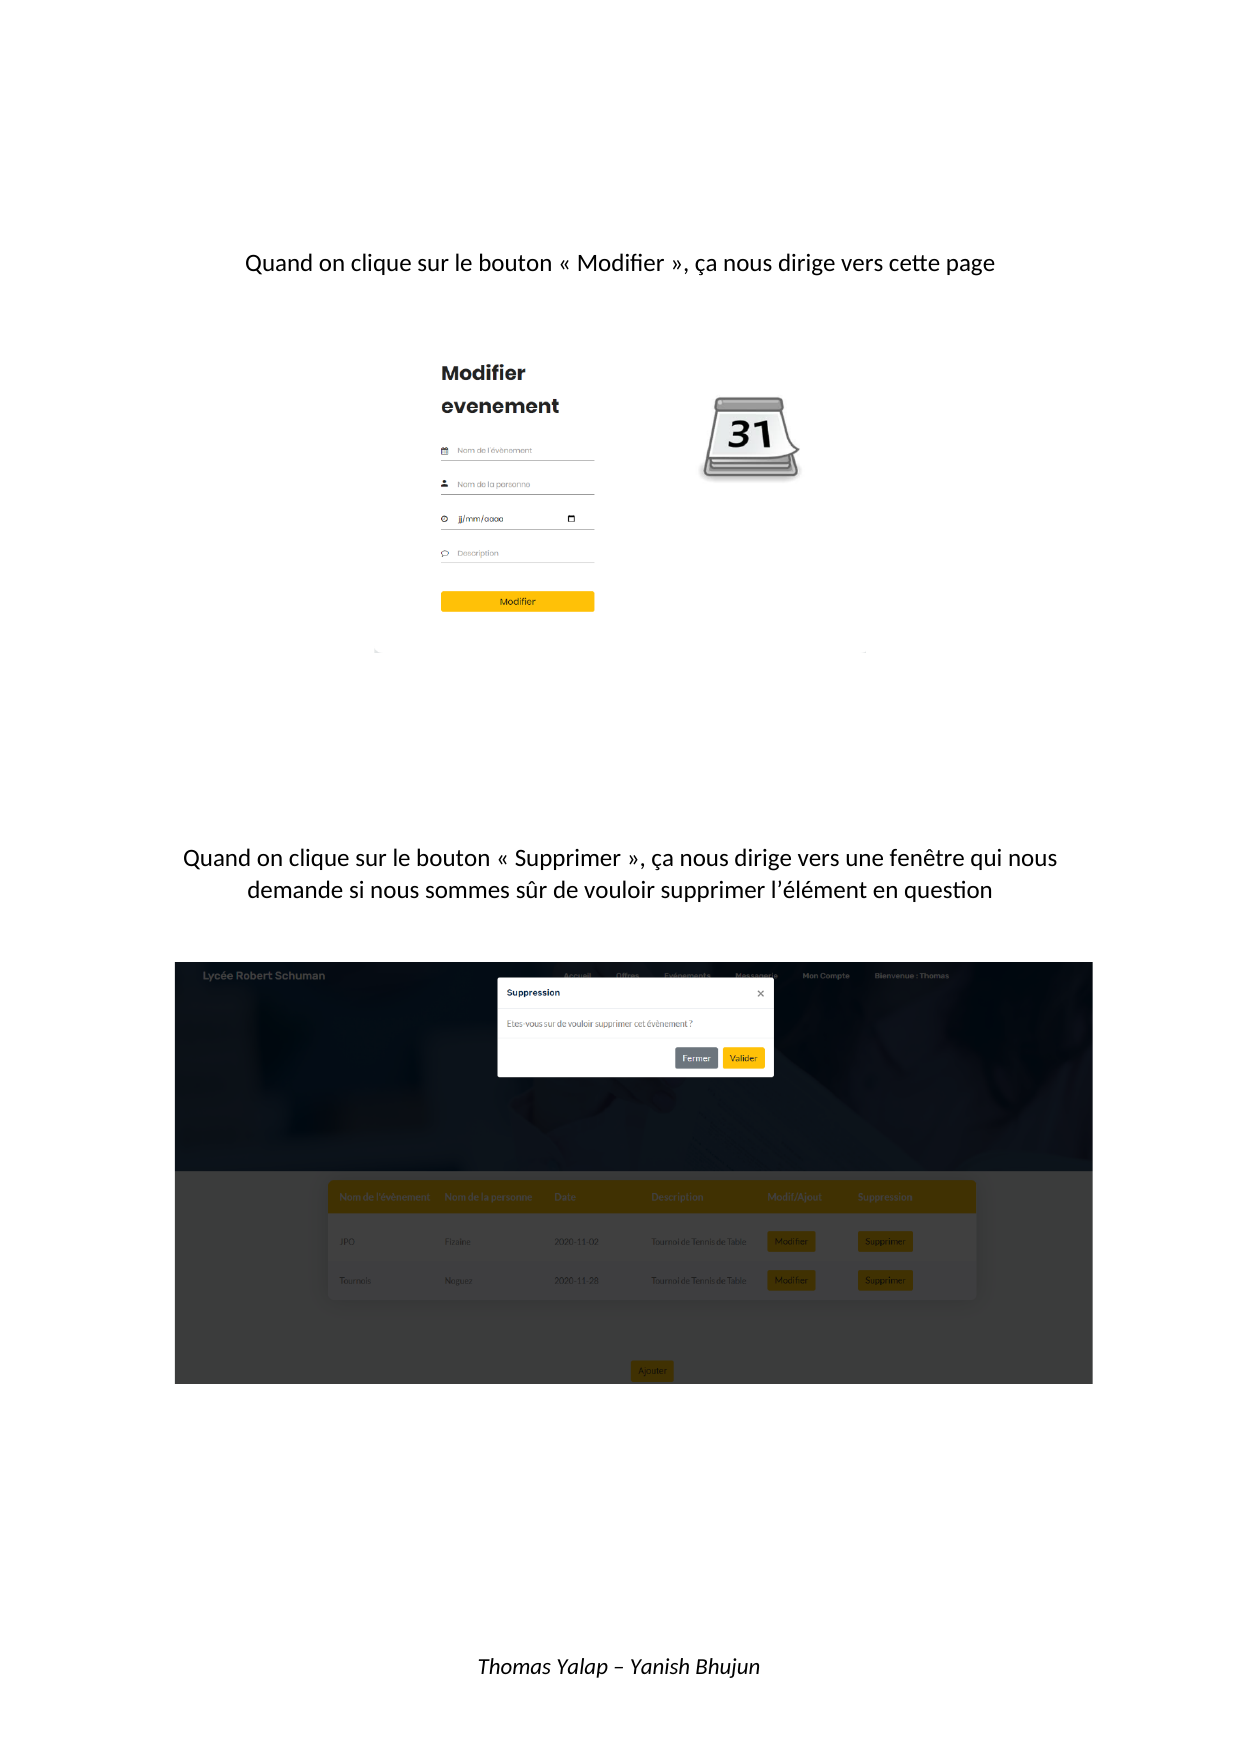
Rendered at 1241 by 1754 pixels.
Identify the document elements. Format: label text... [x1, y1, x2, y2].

text Quand on clique sur le bouton « Supprimer », ça nous dirige vers une fenêtre qui nous demande si nous sommes sûr de vouloir supprimer l’élément en question [148, 842, 1093, 905]
picture [174, 962, 1093, 1384]
picture [374, 322, 866, 653]
text Quand on clique sur le bouton « Modifier », ça nous dirige vers cette page [148, 247, 1093, 277]
